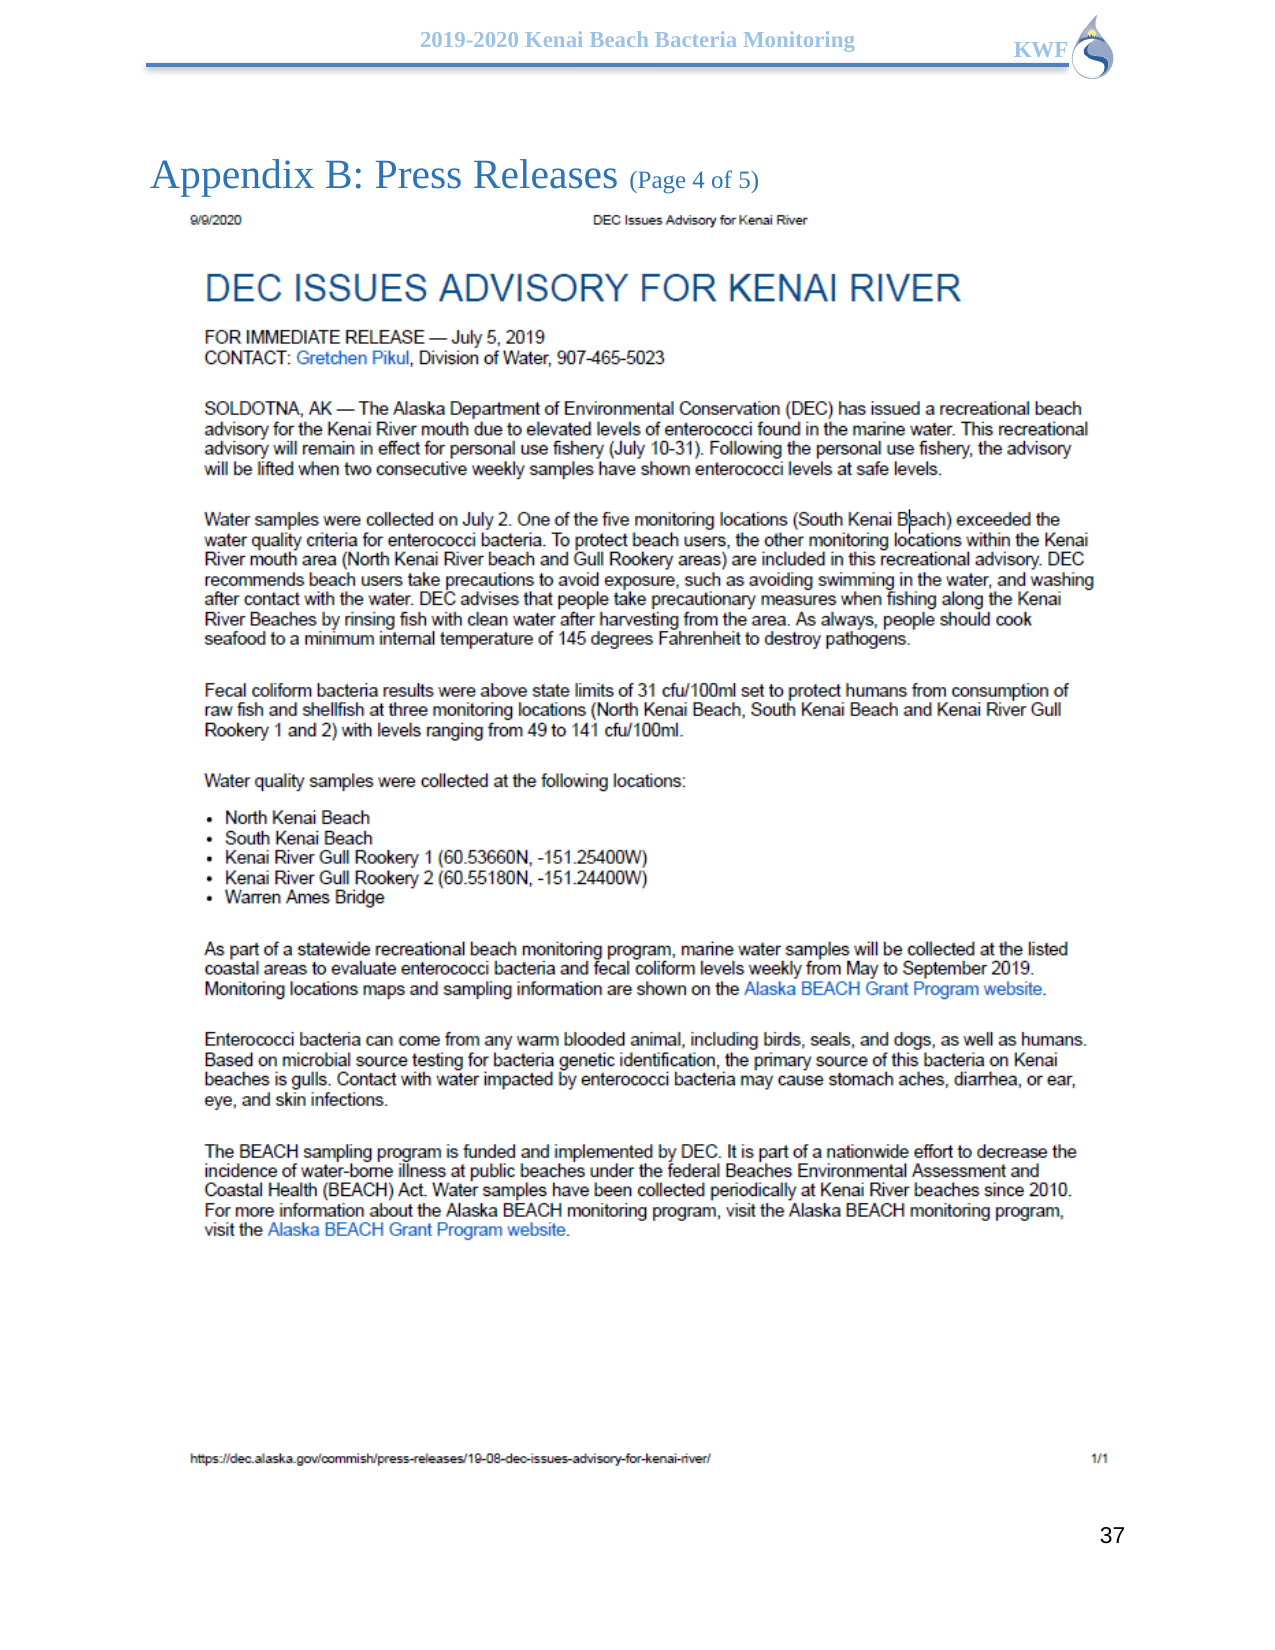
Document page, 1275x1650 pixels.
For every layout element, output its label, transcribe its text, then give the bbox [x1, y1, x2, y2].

text Appendix B: Press Releases (Page 4 of 5) [150, 150, 1125, 198]
picture [1069, 13, 1118, 79]
